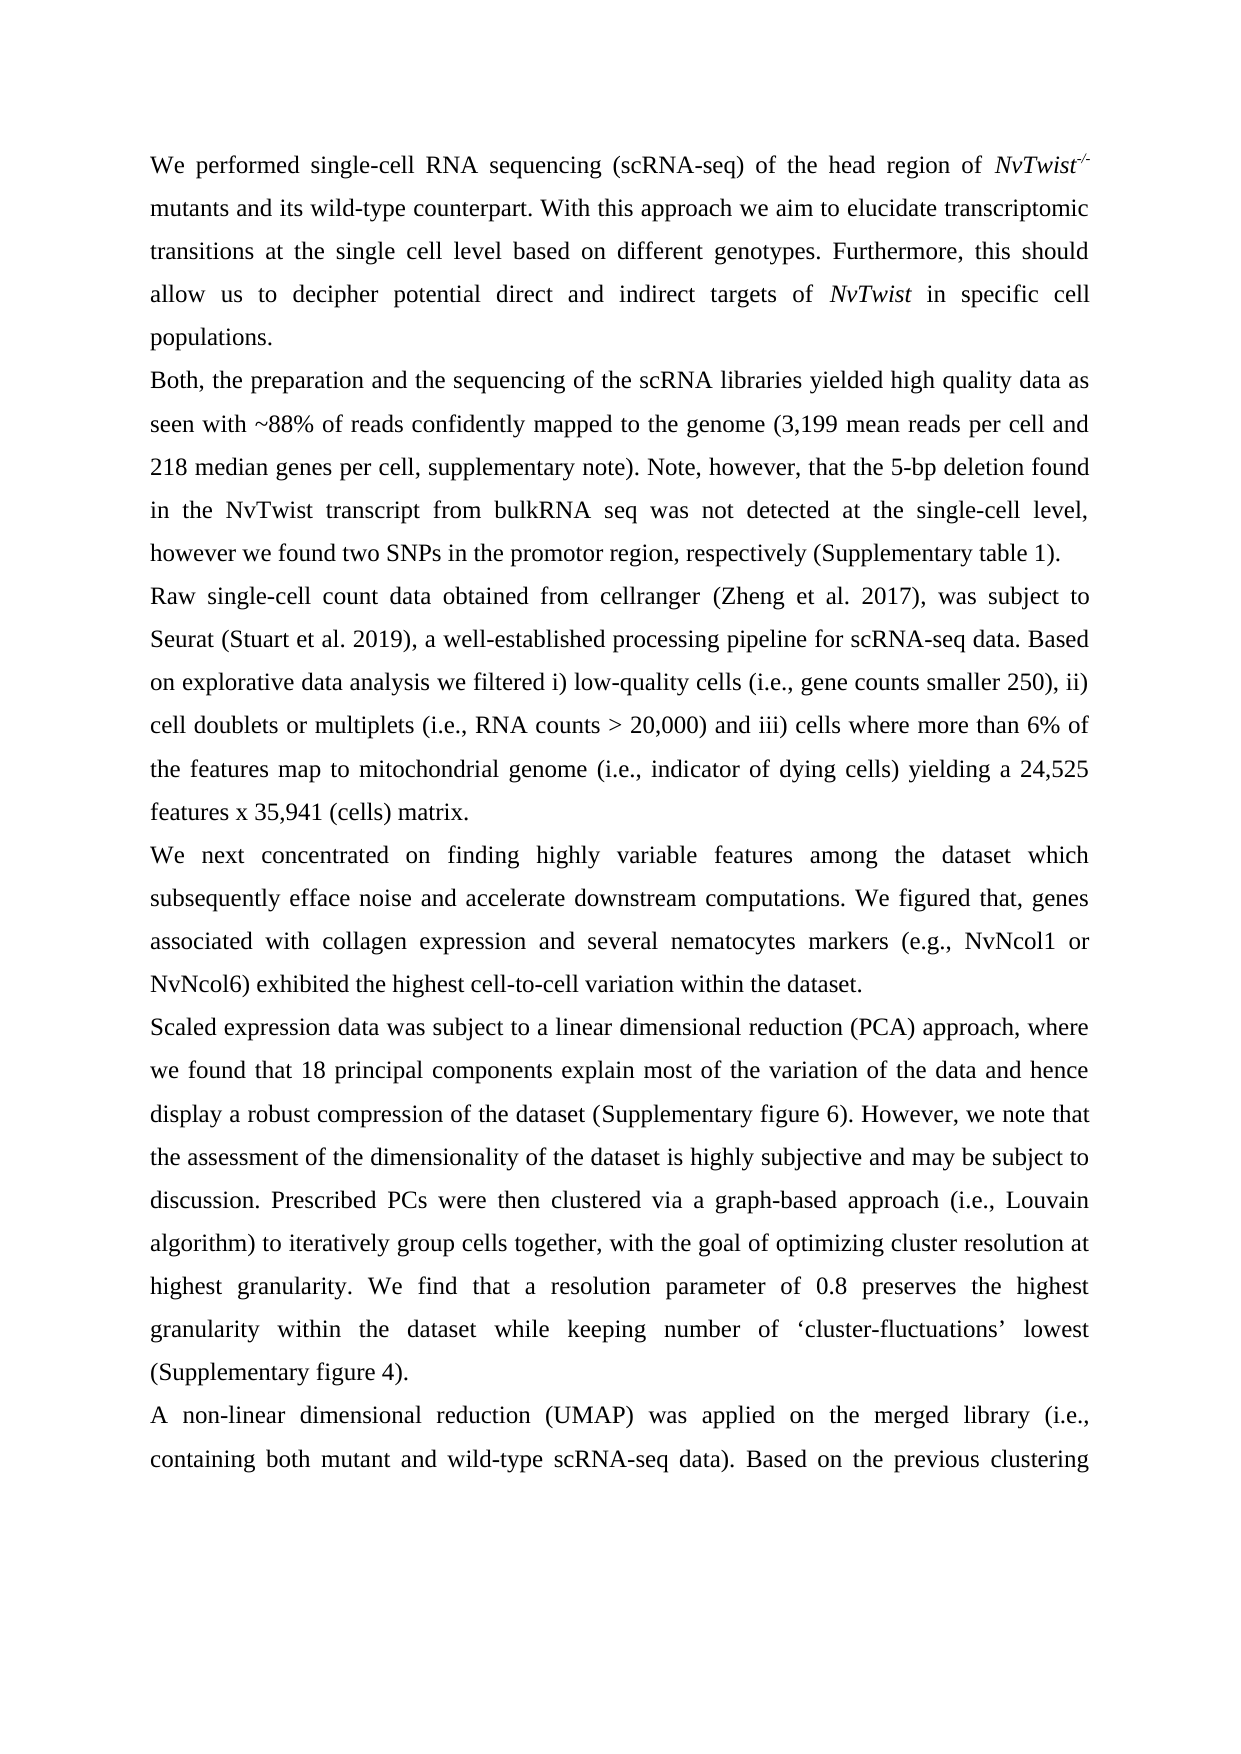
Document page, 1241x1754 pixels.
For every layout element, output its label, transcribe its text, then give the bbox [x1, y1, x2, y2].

text Both, the preparation and the sequencing of the scRNA libraries yielded high quality data as seen with ~88% of reads confidently mapped to the genome (3,199 mean reads per cell and 218 median genes per cell, supplementary note). Note, however, that the 5-bp deletion found in the NvTwist transcript from bulkRNA seq was not detected at the single-cell level, however we found two SNPs in the promotor region, respectively (Supplementary table 1). [150, 366, 1090, 567]
text Scaled expression data was subject to a linear dimensional reduction (PCA) approach, where we found that 18 principal components explain most of the variation of the data and hence display a robust compression of the dataset (Supplementary figure 6). However, we note that the assessment of the dimensionality of the dataset is highly subjective and may be subject to discussion. Prescribed PCs were then clustered via a graph-based approach (i.e., Louvain algorithm) to iteratively group cells together, with the goal of optimizing cluster resolution at highest granularity. We find that a resolution parameter of 0.8 preserves the highest granularity within the dataset while keeping number of ‘cluster-fluctuations’ lowest (Supplementary figure 4). [150, 1012, 1090, 1386]
text We performed single-cell RNA sequencing (scRNA-seq) of the head region of NvTwist-/- mutants and its wild-type counterpart. With this approach we aim to elucidate transcriptomic transitions at the single cell level based on different genotypes. Furthermore, this should allow us to decipher potential direct and indirect targets of NvTwist in specific cell populations. [150, 150, 1090, 351]
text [150, 1401, 1090, 1472]
text Raw single-cell count data obtained from cellranger (Zheng et al. 2017), was subject to Seurat (Stuart et al. 2019), a well-established processing pipeline for scRNA-seq data. Based on explorative data analysis we filtered i) low-quality cells (i.e., gene counts smaller 250), ii) cell doublets or multiplets (i.e., RNA counts > 20,000) and iii) cells where more than 6% of the features map to mitochondrial genome (i.e., indicator of dying cells) yielding a 24,525 features x 35,941 (cells) matrix. [150, 581, 1090, 826]
text We next concentrated on finding highly variable features among the dataset which subsequently efface noise and accelerate downstream computations. We figured that, genes associated with collagen expression and several nematocytes markers (e.g., NvNcol1 or NvNcol6) exhibited the highest cell-to-cell variation within the dataset. [150, 840, 1090, 998]
